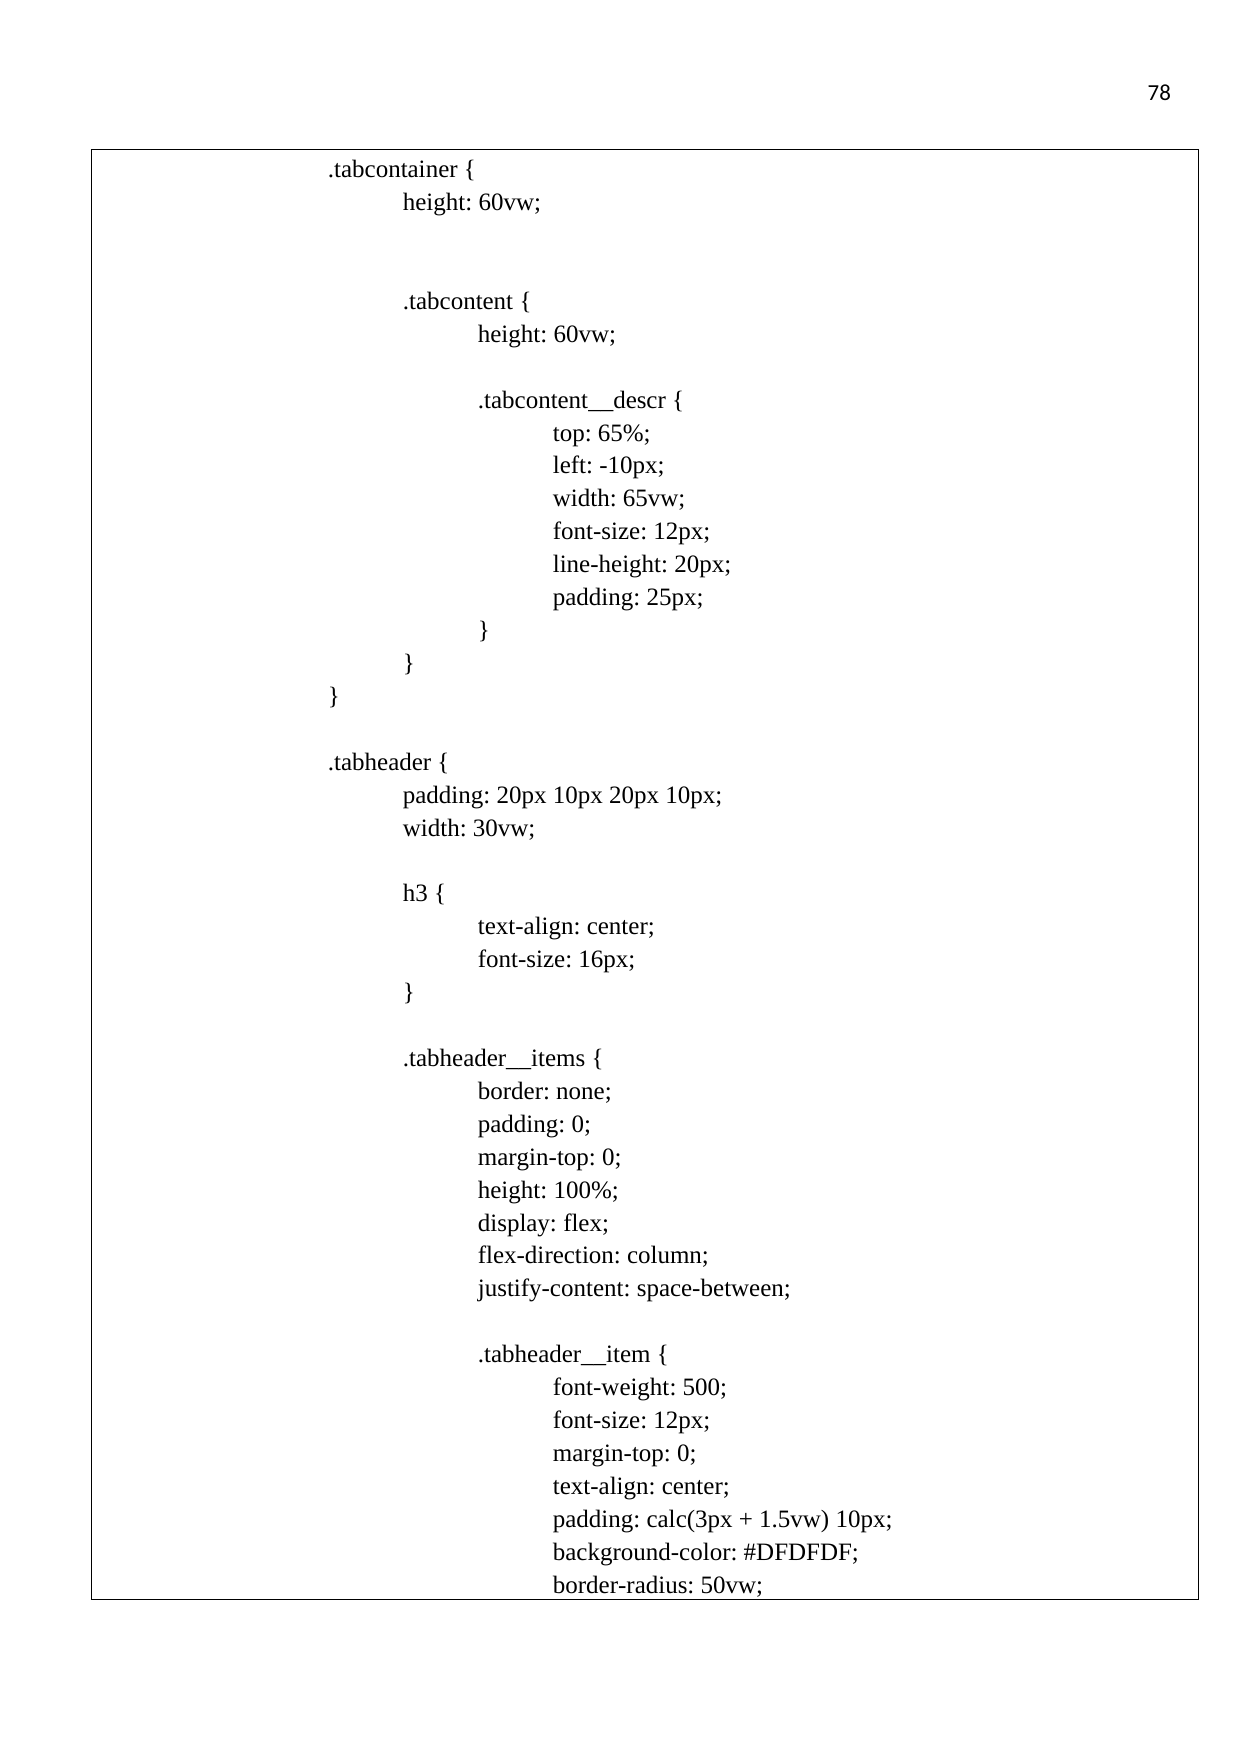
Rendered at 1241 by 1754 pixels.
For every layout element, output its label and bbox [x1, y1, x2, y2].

table_header [92, 150, 1198, 1598]
